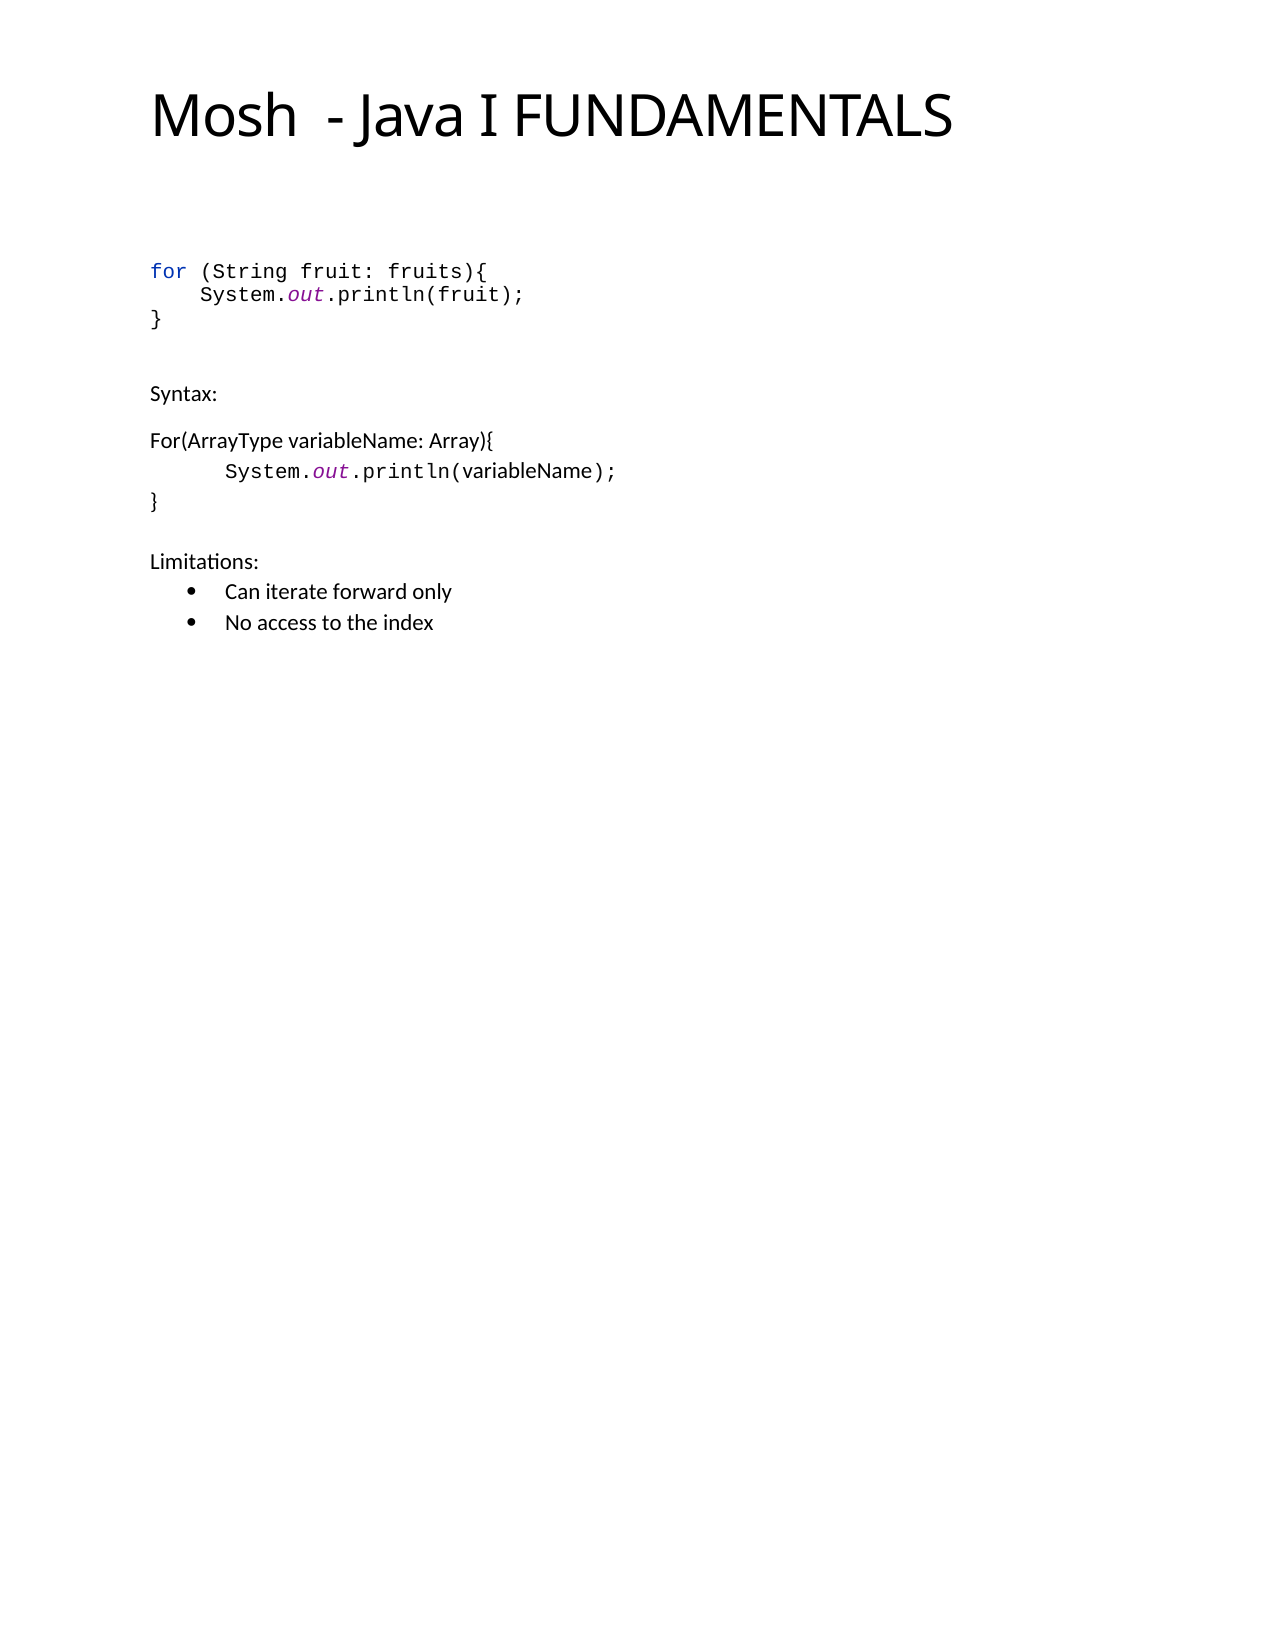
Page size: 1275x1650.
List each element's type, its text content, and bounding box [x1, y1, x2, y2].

text For(ArrayType variableName: Array){ [150, 426, 1125, 454]
text Limitations: [150, 547, 1125, 575]
list Can iterate forward only [187, 577, 1125, 605]
text System.out.println(variableName); [150, 456, 1125, 484]
text } [150, 487, 1125, 515]
list No access to the index [187, 608, 1125, 636]
text Syntax: [150, 379, 1125, 407]
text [150, 261, 1125, 332]
